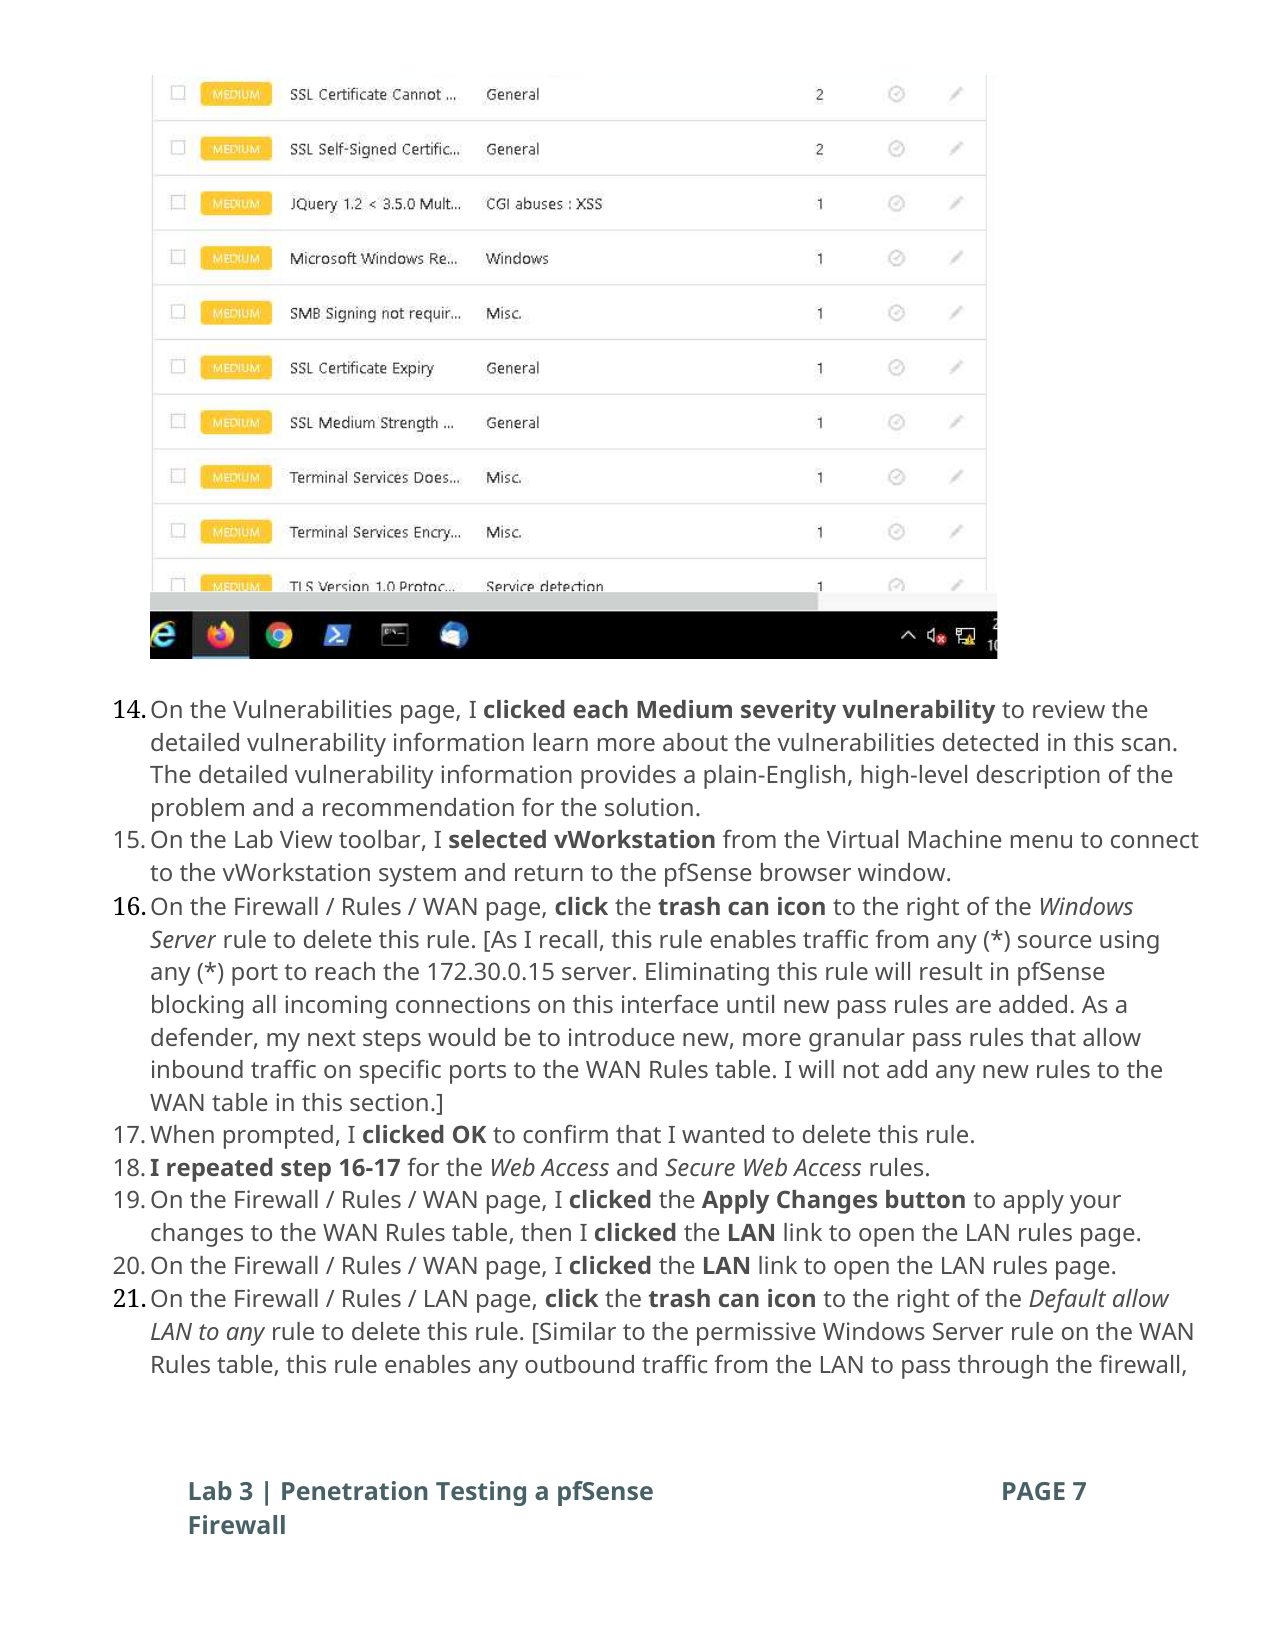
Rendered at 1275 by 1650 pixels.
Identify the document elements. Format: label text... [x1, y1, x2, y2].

list On the Vulnerabilities page, I clicked each Medium severity vulnerability to review the detailed vulnerability information learn more about the vulnerabilities detected in this scan. The detailed vulnerability information provides a plain-English, high-level description of the problem and a recommendation for the solution. [112, 691, 1200, 823]
list On the Firewall / Rules / WAN page, I clicked the LAN link to open the LAN rules page. [112, 1248, 1200, 1281]
picture [150, 75, 998, 659]
list On the Lab View toolbar, I selected vWorkstation from the Virtual Machine menu to connect to the vWorkstation system and return to the pfSense browser window. [112, 823, 1200, 888]
list I repeated step 16-17 for the Web Access and Secure Web Access rules. [112, 1151, 1200, 1183]
list On the Firewall / Rules / WAN page, click the trash can icon to the right of the Windows Server rule to delete this rule. [As I recall, this rule enables traffic from any (*) source using any (*) port to reach the 172.30.0.15 server. Eliminating this rule will result in pfSense blocking all incoming connections on this interface until new pass rules are added. As a defender, my next steps would be to introduce new, more granular pass rules that allow inbound traffic on specific ports to the WAN Rules table. I will not add any new rules to the WAN table in this section.] [112, 888, 1200, 1118]
list On the Firewall / Rules / WAN page, I clicked the Apply Changes button to apply your changes to the WAN Rules table, then I clicked the LAN link to open the LAN rules page. [112, 1183, 1200, 1248]
list When prompted, I clicked OK to confirm that I wanted to delete this rule. [112, 1118, 1200, 1151]
